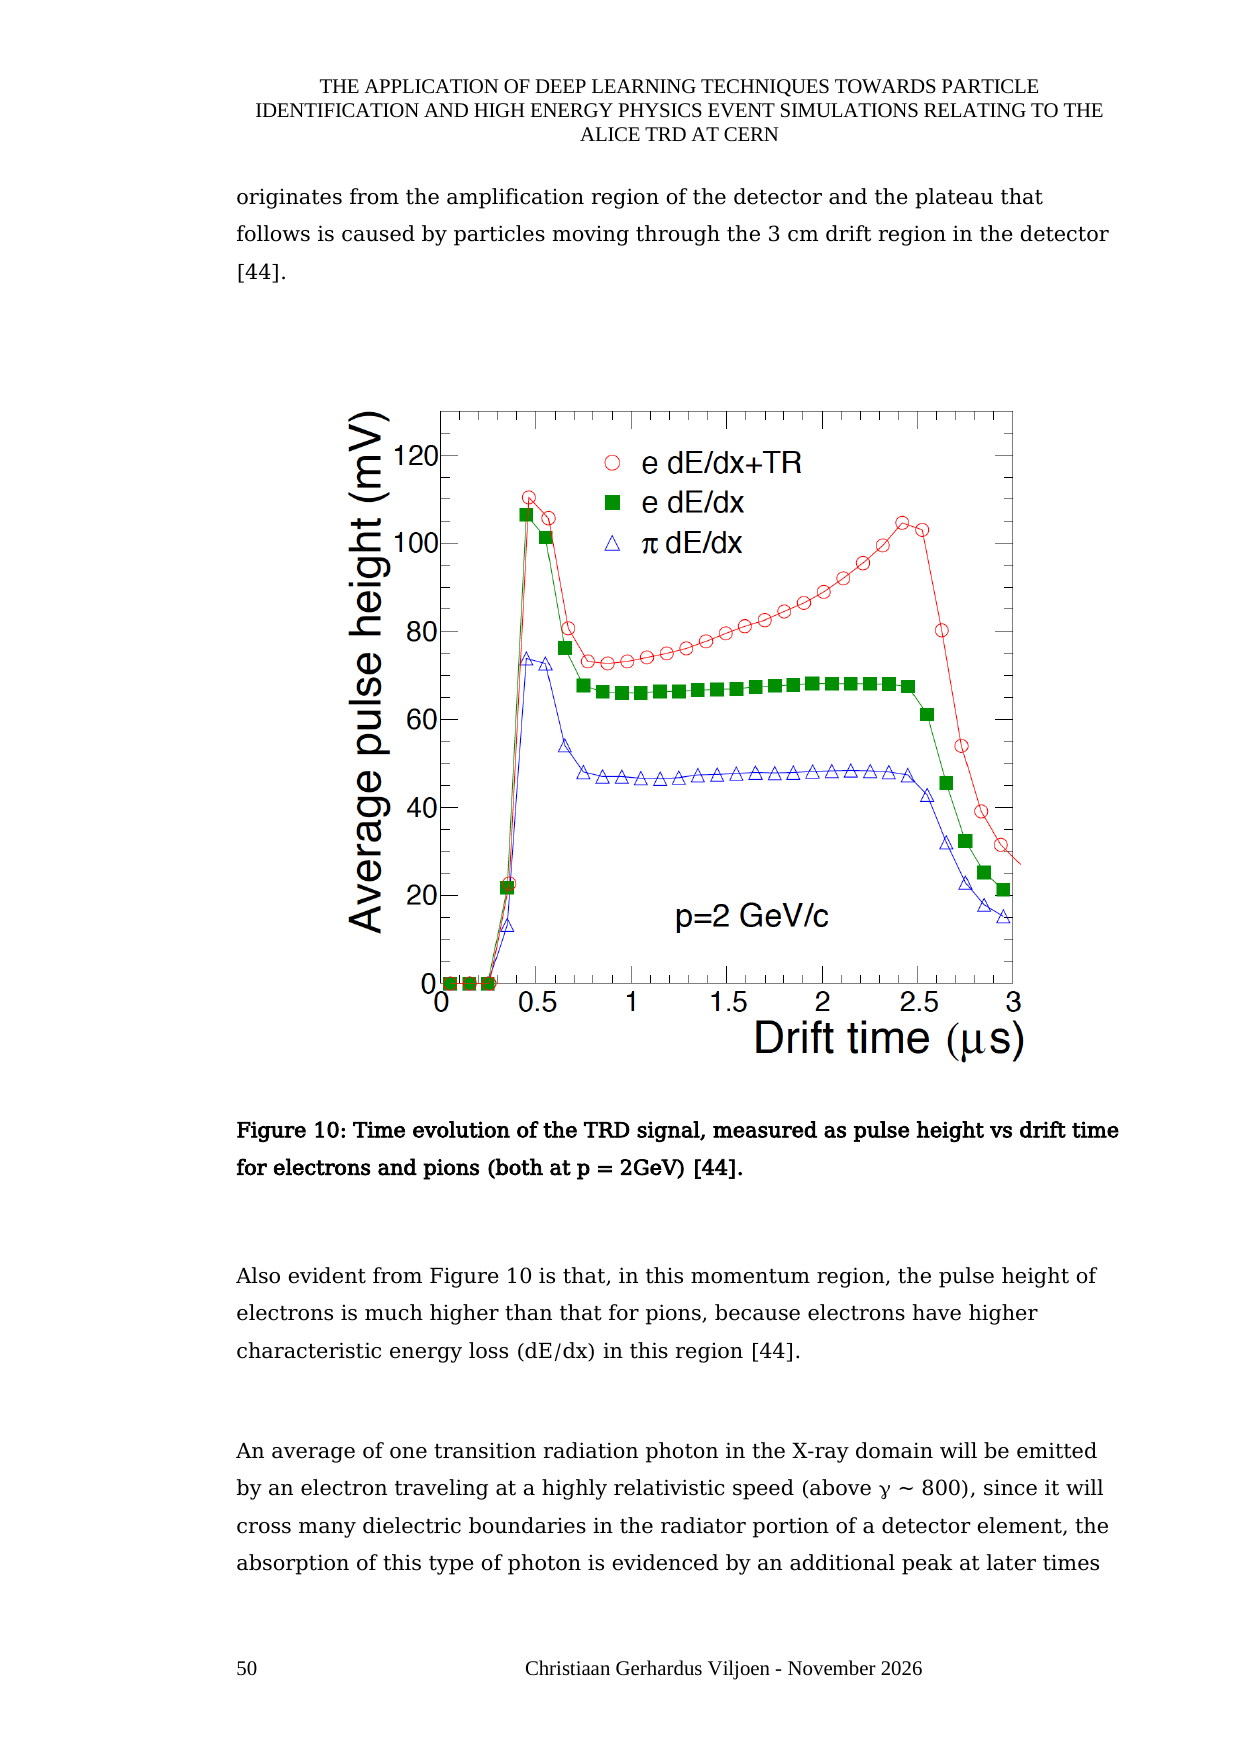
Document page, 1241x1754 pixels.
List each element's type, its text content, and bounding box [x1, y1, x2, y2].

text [236, 183, 1122, 283]
picture [236, 358, 1123, 1092]
text Figure 20: Time evolution of the TRD signal, measured as pulse height vs drift time for electrons and pions (both at p = 2GeV) . [236, 1117, 1122, 1179]
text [236, 1437, 1122, 1575]
text Also evident from Figure 20 is that, in this momentum region, the pulse height of electrons is much higher than that for pions, because electrons have higher characteristic energy loss (dE/dx) in this region . [236, 1262, 1122, 1362]
